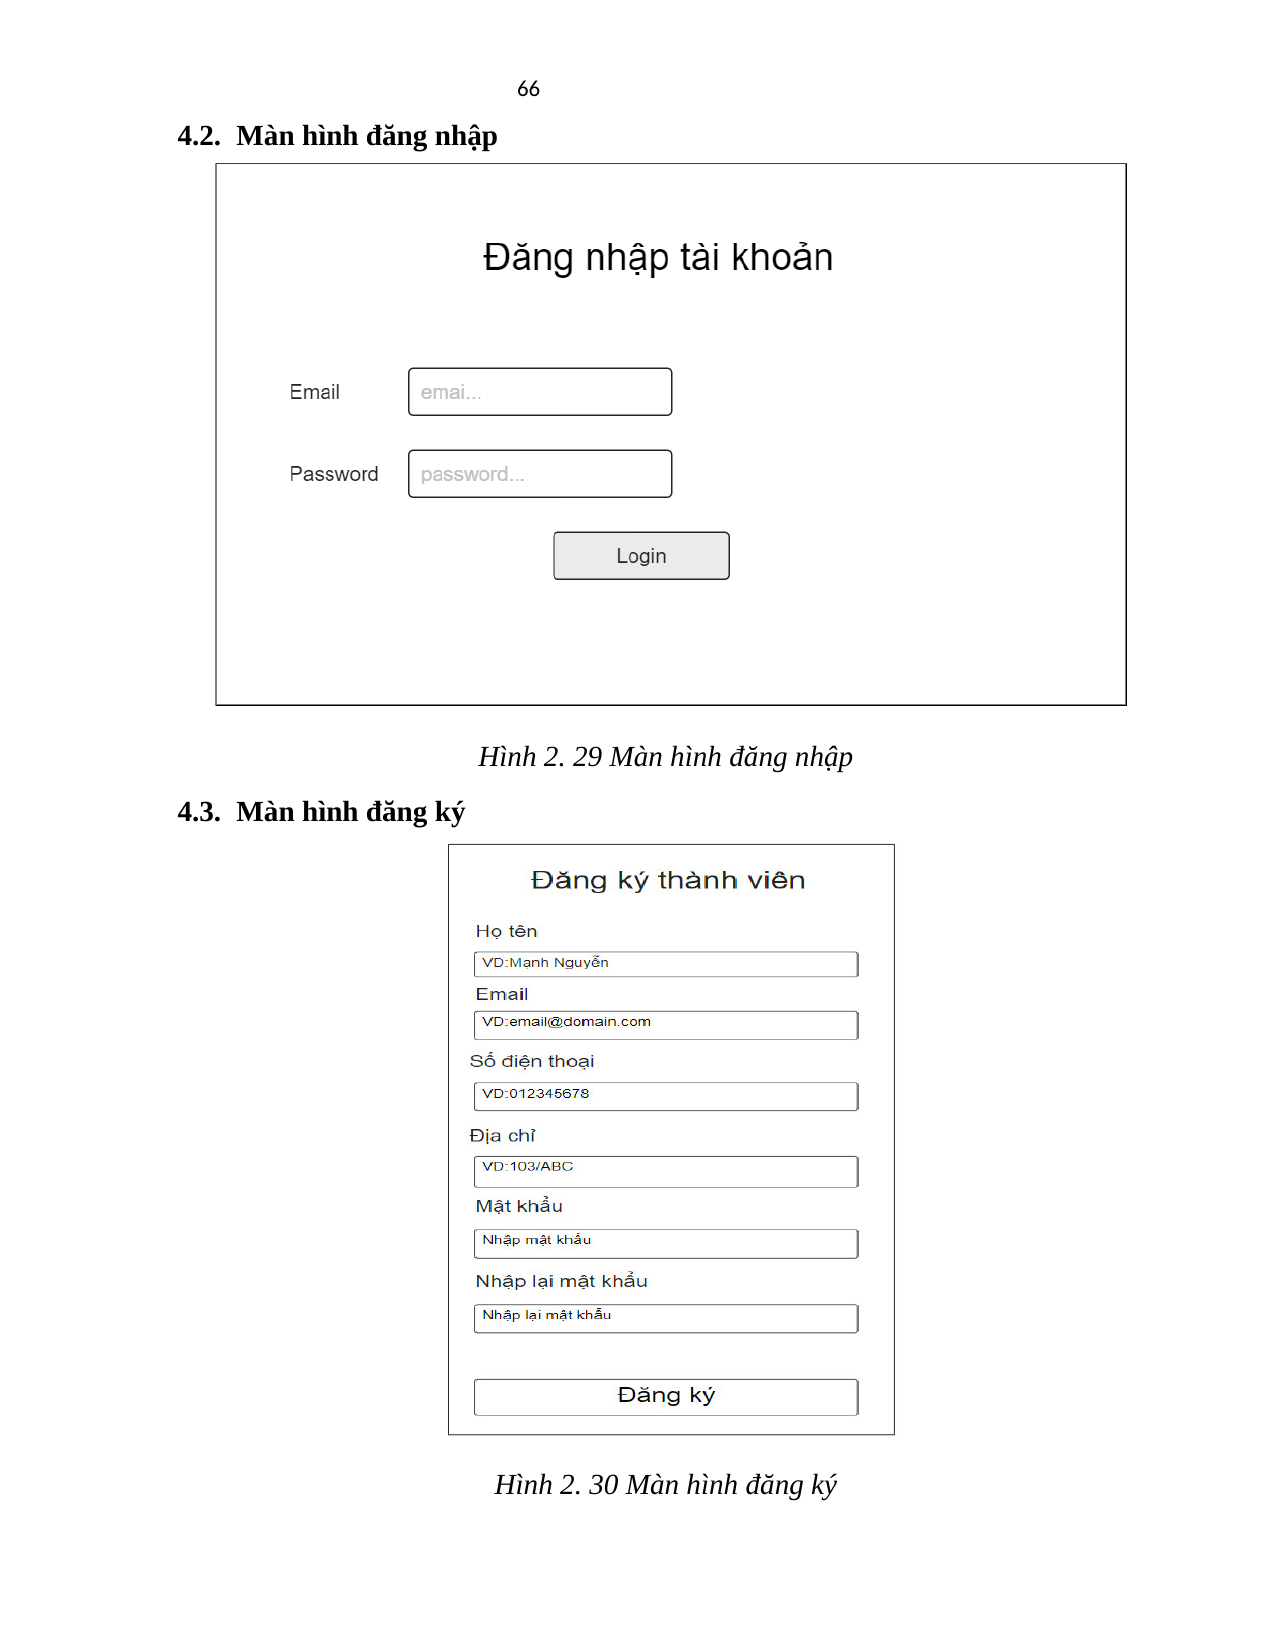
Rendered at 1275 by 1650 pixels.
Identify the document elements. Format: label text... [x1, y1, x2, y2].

picture [196, 154, 1138, 721]
picture [415, 829, 920, 1449]
subtitle Màn hình đăng nhập [177, 118, 1157, 152]
subtitle Màn hình đăng ký [177, 794, 1157, 827]
